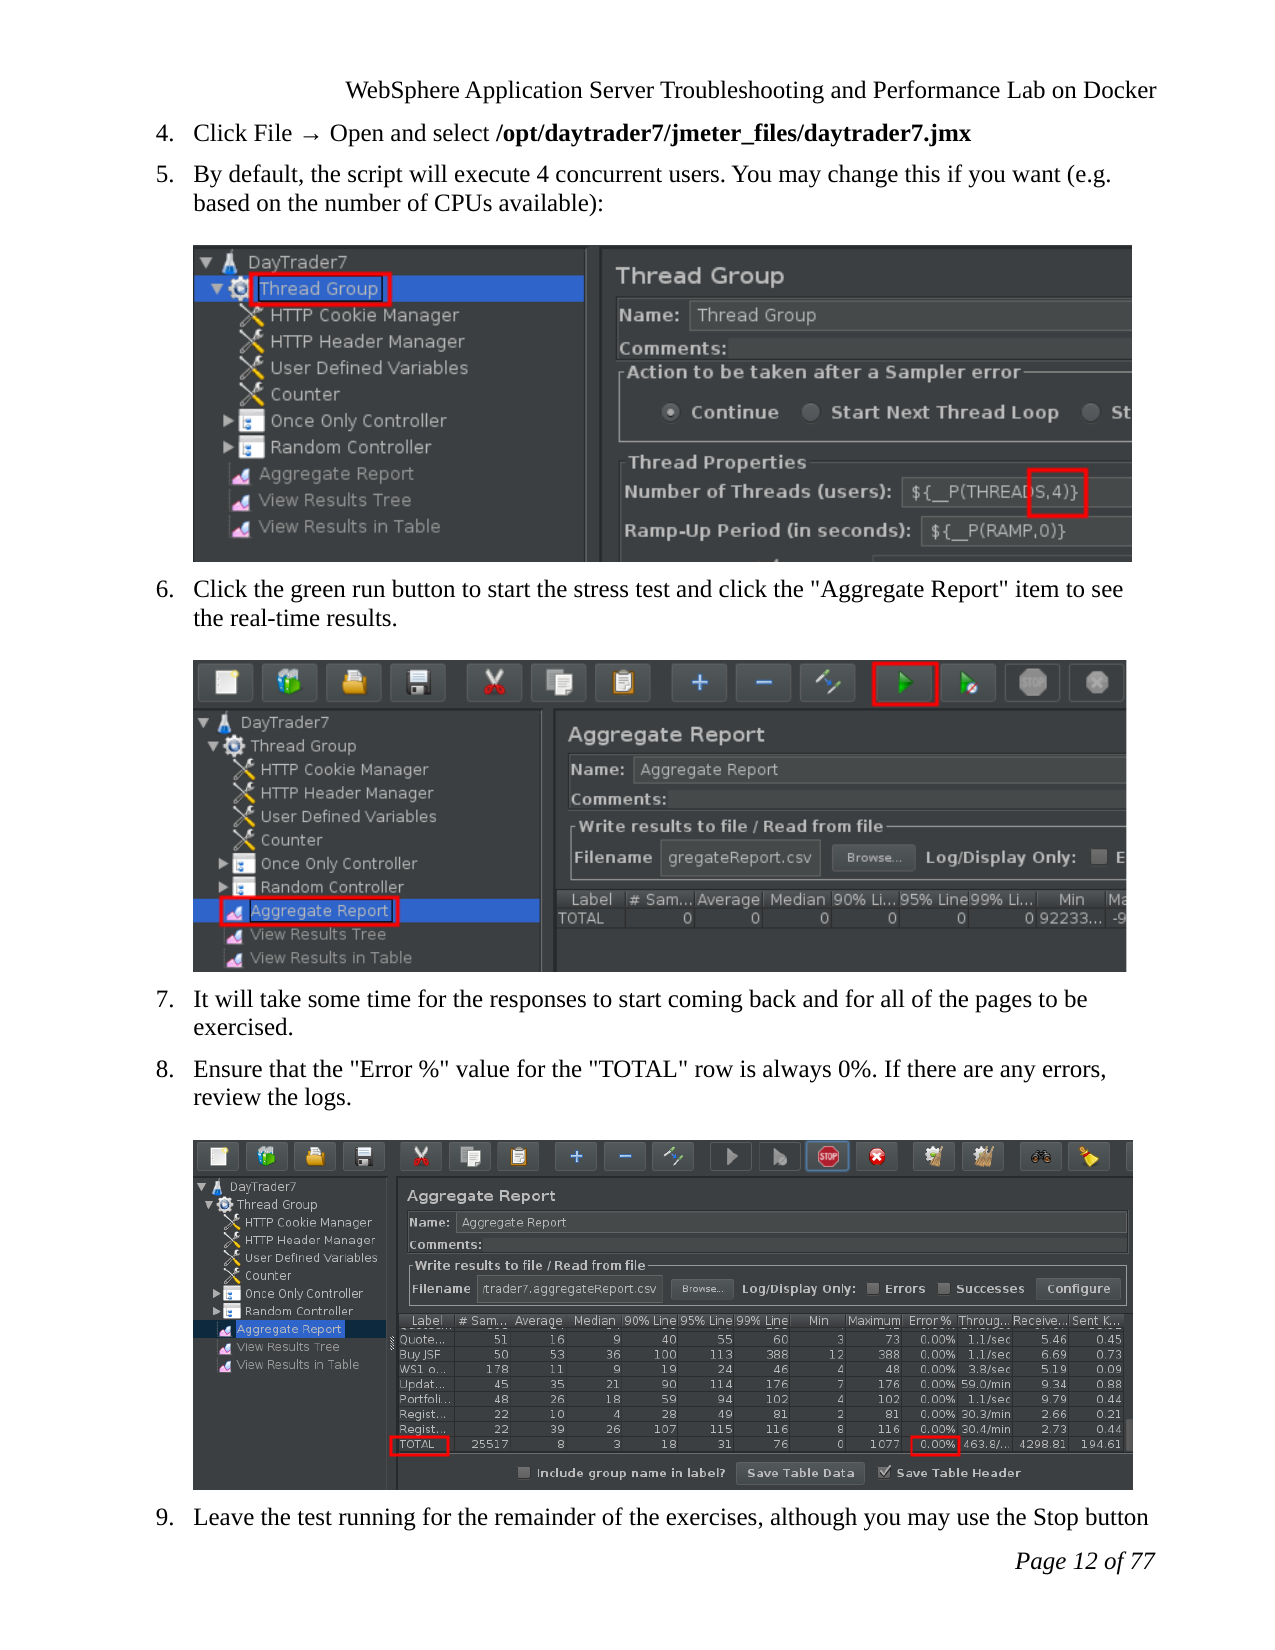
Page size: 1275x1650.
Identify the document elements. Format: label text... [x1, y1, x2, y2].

picture [193, 1140, 1133, 1490]
list Click File → Open and select /opt/daytrader7/jmeter_files/daytrader7.jmx [156, 118, 1157, 147]
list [156, 1502, 1157, 1531]
list It will take some time for the responses to start coming back and for all of the pages to be exercised. [156, 984, 1157, 1041]
picture [193, 245, 1132, 562]
picture [193, 660, 1127, 972]
